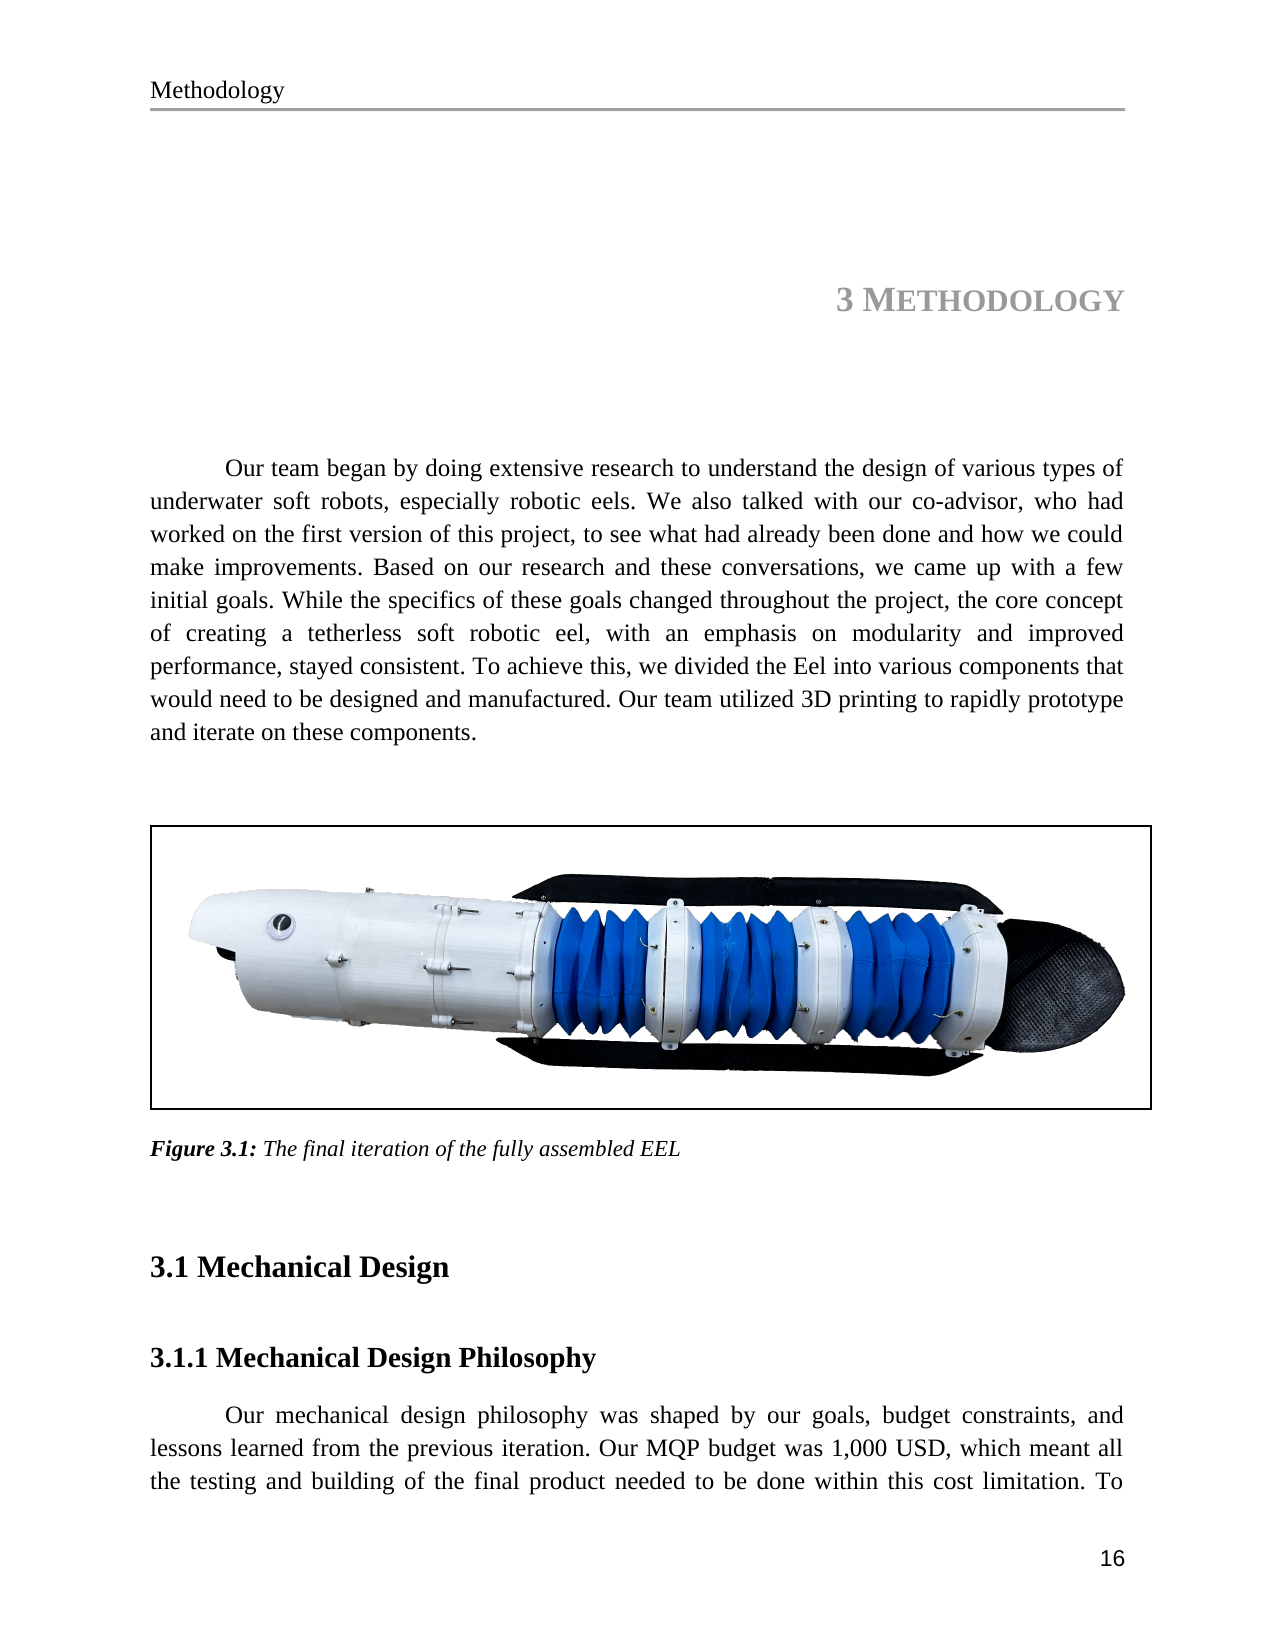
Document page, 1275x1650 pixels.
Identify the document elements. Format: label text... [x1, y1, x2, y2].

subtitle 3.1 Mechanical Design [150, 1248, 1125, 1284]
subtitle 3.1.1 Mechanical Design Philosophy [150, 1340, 1125, 1374]
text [150, 1400, 1125, 1494]
text Our team began by doing extensive research to understand the design of various types of underwater soft robots, especially robotic eels. We also talked with our co-advisor, who had worked on the first version of this project, to see what had already been done and how we could make improvements. Based on our research and these conversations, we came up with a few initial goals. While the specifics of these goals changed throughout the project, the core concept of creating a tetherless soft robotic eel, with an emphasis on modularity and improved performance, stayed consistent. To achieve this, we divided the Eel into various components that would need to be designed and manufactured. Our team utilized 3D printing to rapidly prototype and iterate on these components. [150, 453, 1125, 746]
text Figure 3.1: The final iteration of the fully assembled EEL [150, 1135, 1125, 1161]
subtitle 3 METHODOLOGY [150, 278, 1125, 319]
picture [152, 827, 1150, 1108]
